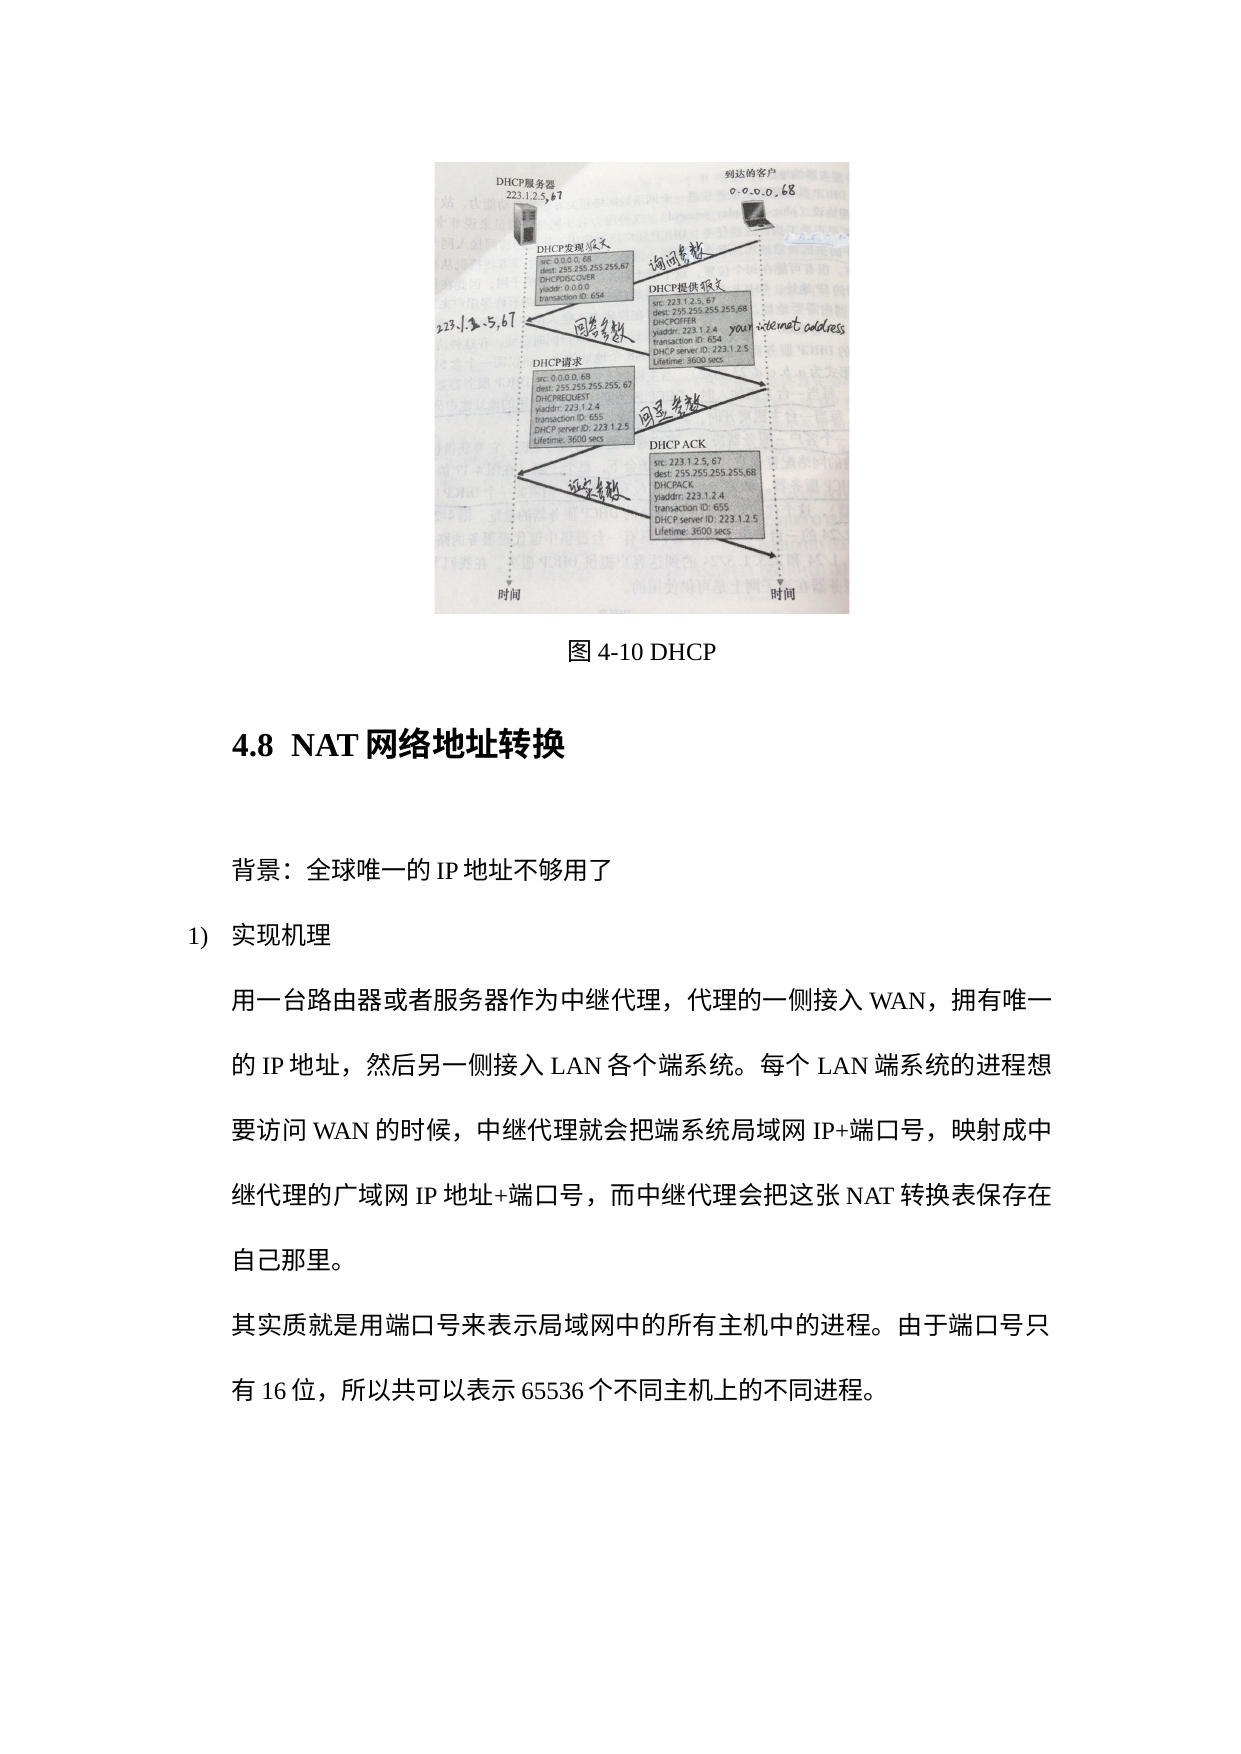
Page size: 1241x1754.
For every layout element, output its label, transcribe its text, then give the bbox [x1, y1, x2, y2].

list 用一台路由器或者服务器作为中继代理，代理的一侧接入WAN，拥有唯一的IP地址，然后另一侧接入LAN各个端系统。每个LAN端系统的进程想要访问WAN的时候，中继代理就会把端系统局域网IP+端口号，映射成中继代理的广域网IP地址+端口号，而中继代理会把这张NAT转换表保存在自己那里。 [231, 966, 1053, 1291]
subtitle NAT网络地址转换 [232, 709, 1053, 774]
list 图4-10 DHCP [231, 617, 1053, 682]
picture [434, 162, 850, 614]
list 实现机理 [187, 901, 1053, 966]
list 背景：全球唯一的IP地址不够用了 [231, 836, 1053, 901]
list 其实质就是用端口号来表示局域网中的所有主机中的进程。由于端口号只有16位，所以共可以表示65536个不同主机上的不同进程。 [231, 1291, 1053, 1421]
